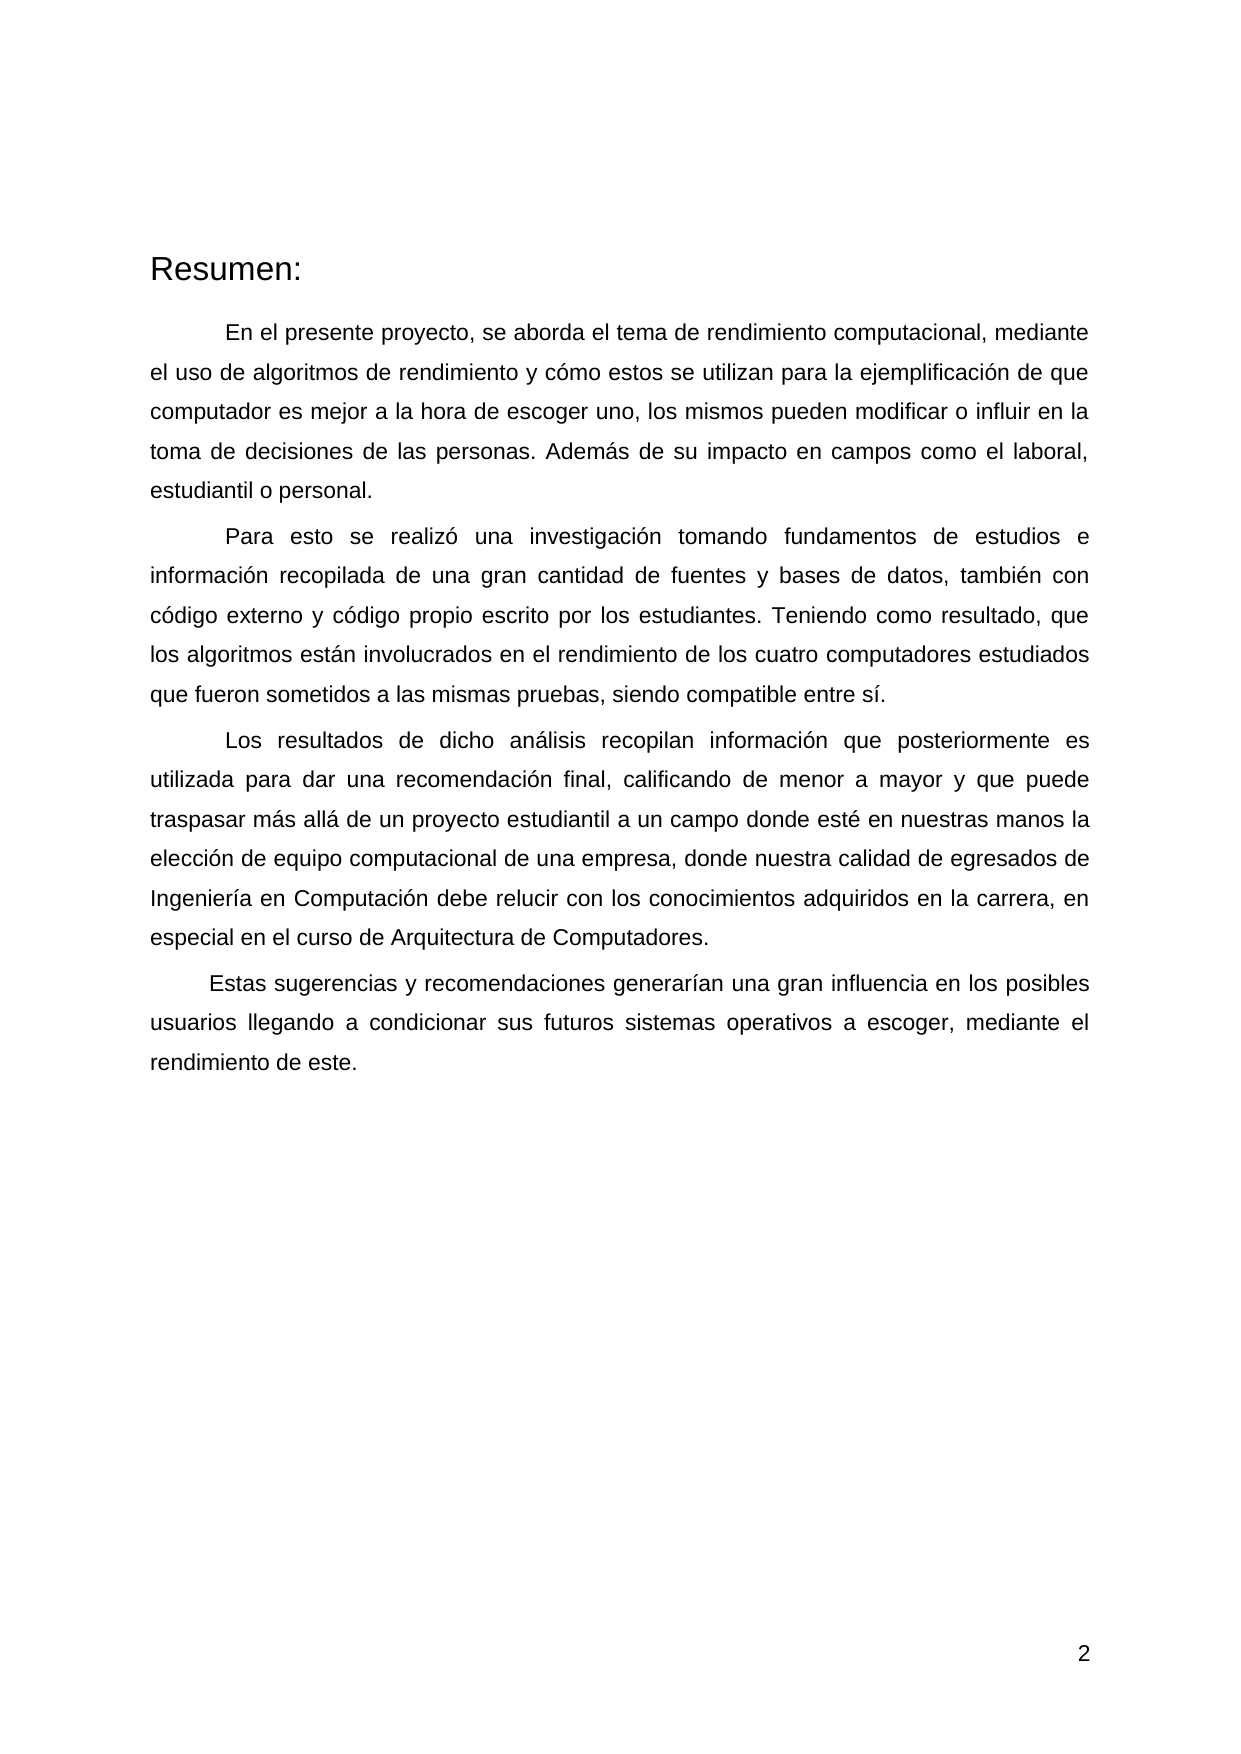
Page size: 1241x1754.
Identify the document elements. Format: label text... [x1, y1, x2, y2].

text Para esto se realizó una investigación tomando fundamentos de estudios e información recopilada de una gran cantidad de fuentes y bases de datos, también con código externo y código propio escrito por los estudiantes. Teniendo como resultado, que los algoritmos están involucrados en el rendimiento de los cuatro computadores estudiados que fueron sometidos a las mismas pruebas, siendo compatible entre sí. [150, 523, 1090, 707]
subtitle Resumen: [150, 249, 1090, 288]
text Estas sugerencias y recomendaciones generarían una gran influencia en los posibles usuarios llegando a condicionar sus futuros sistemas operativos a escoger, mediante el rendimiento de este. [150, 970, 1090, 1075]
text Los resultados de dicho análisis recopilan información que posteriormente es utilizada para dar una recomendación final, calificando de menor a mayor y que puede traspasar más allá de un proyecto estudiantil a un campo donde esté en nuestras manos la elección de equipo computacional de una empresa, donde nuestra calidad de egresados de Ingeniería en Computación debe relucir con los conocimientos adquiridos en la carrera, en especial en el curso de Arquitectura de Computadores. [150, 727, 1090, 950]
text En el presente proyecto, se aborda el tema de rendimiento computacional, mediante el uso de algoritmos de rendimiento y cómo estos se utilizan para la ejemplificación de que computador es mejor a la hora de escoger uno, los mismos pueden modificar o influir en la toma de decisiones de las personas. Además de su impacto en campos como el laboral, estudiantil o personal. [150, 319, 1090, 504]
